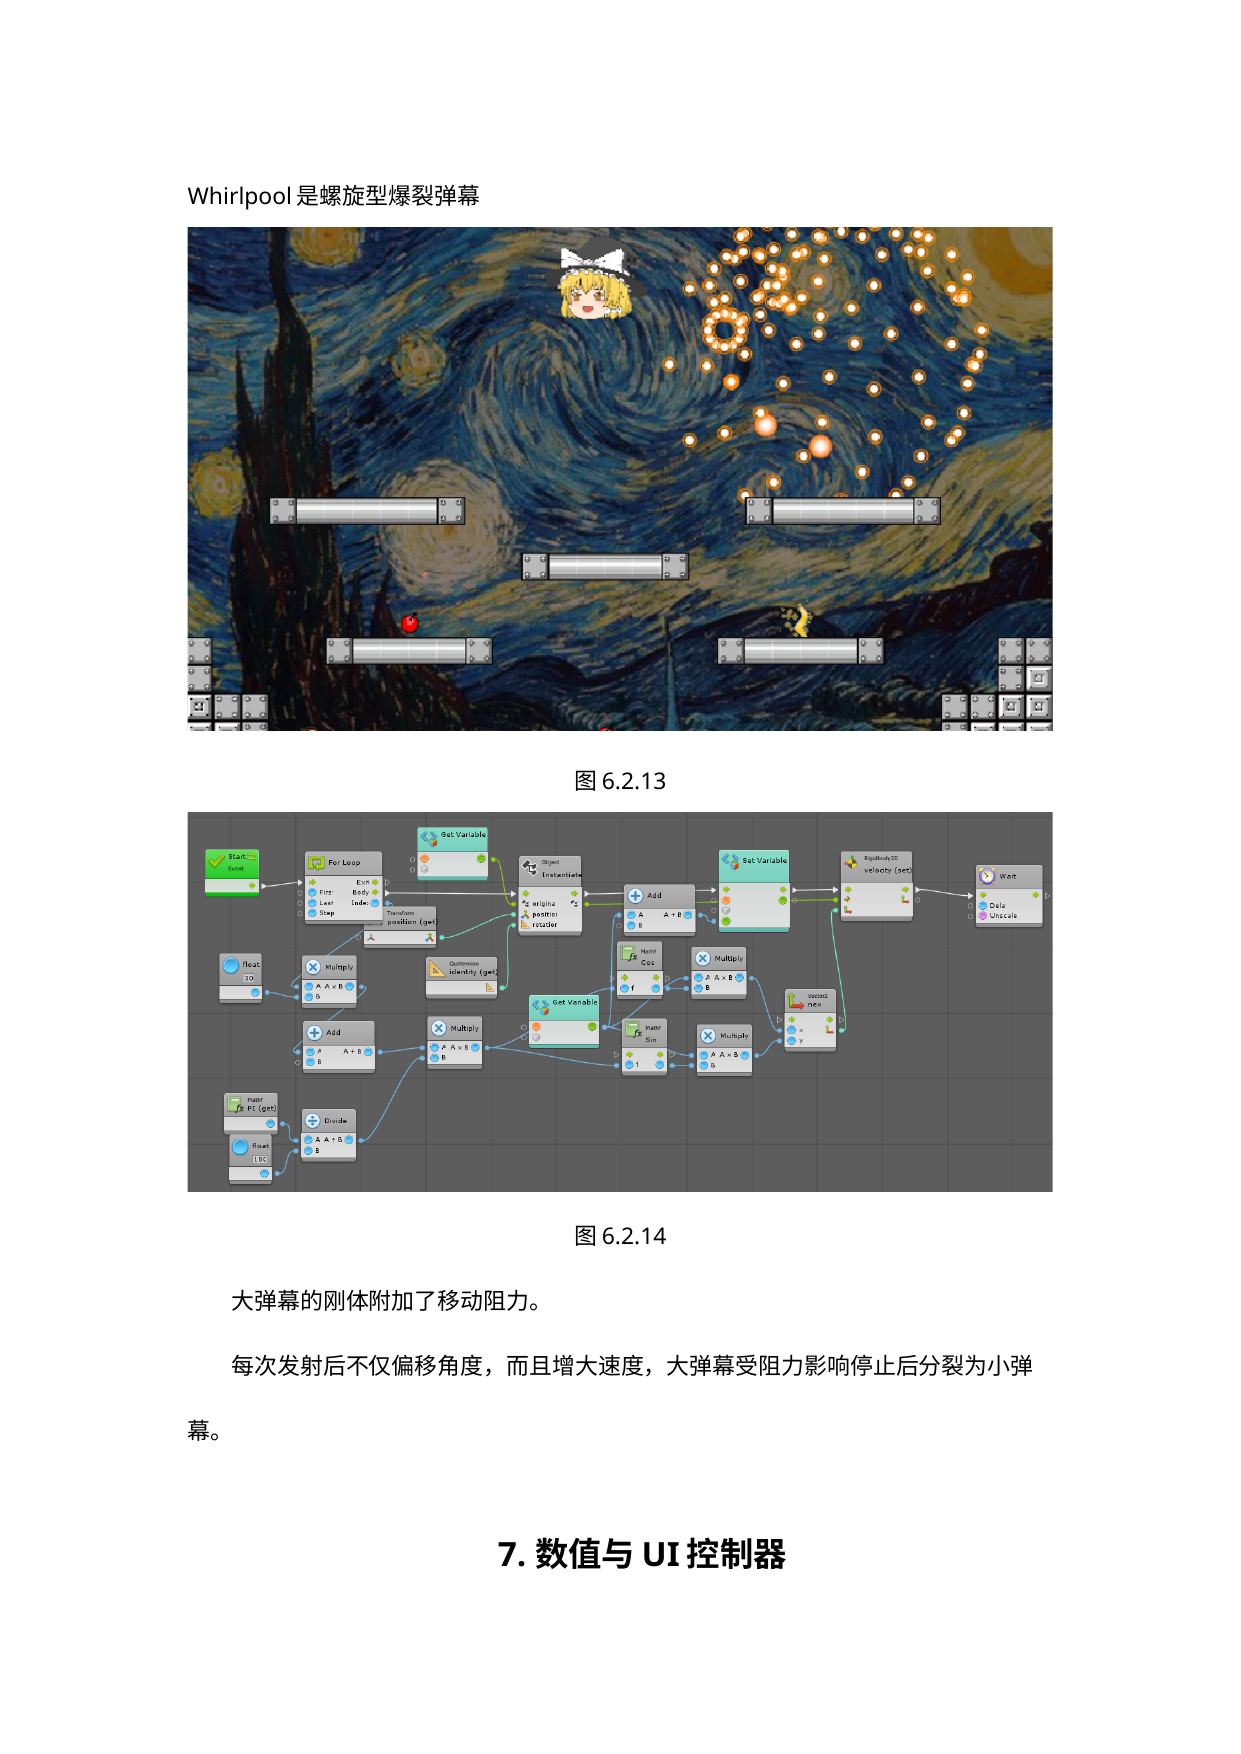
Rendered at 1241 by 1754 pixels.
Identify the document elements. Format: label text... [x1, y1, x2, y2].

picture [187, 812, 1053, 1192]
text 图6.2.14 [187, 1202, 1053, 1267]
picture [187, 227, 1053, 731]
text 大弹幕的刚体附加了移动阻力。 [187, 1267, 1053, 1332]
text 图6.2.13 [187, 747, 1053, 812]
text 每次发射后不仅偏移角度，而且增大速度，大弹幕受阻力影响停止后分裂为小弹幕。 [187, 1332, 1053, 1462]
title 7. 数值与UI控制器 [187, 1519, 1053, 1584]
text Whirlpool是螺旋型爆裂弹幕 [187, 162, 1053, 227]
